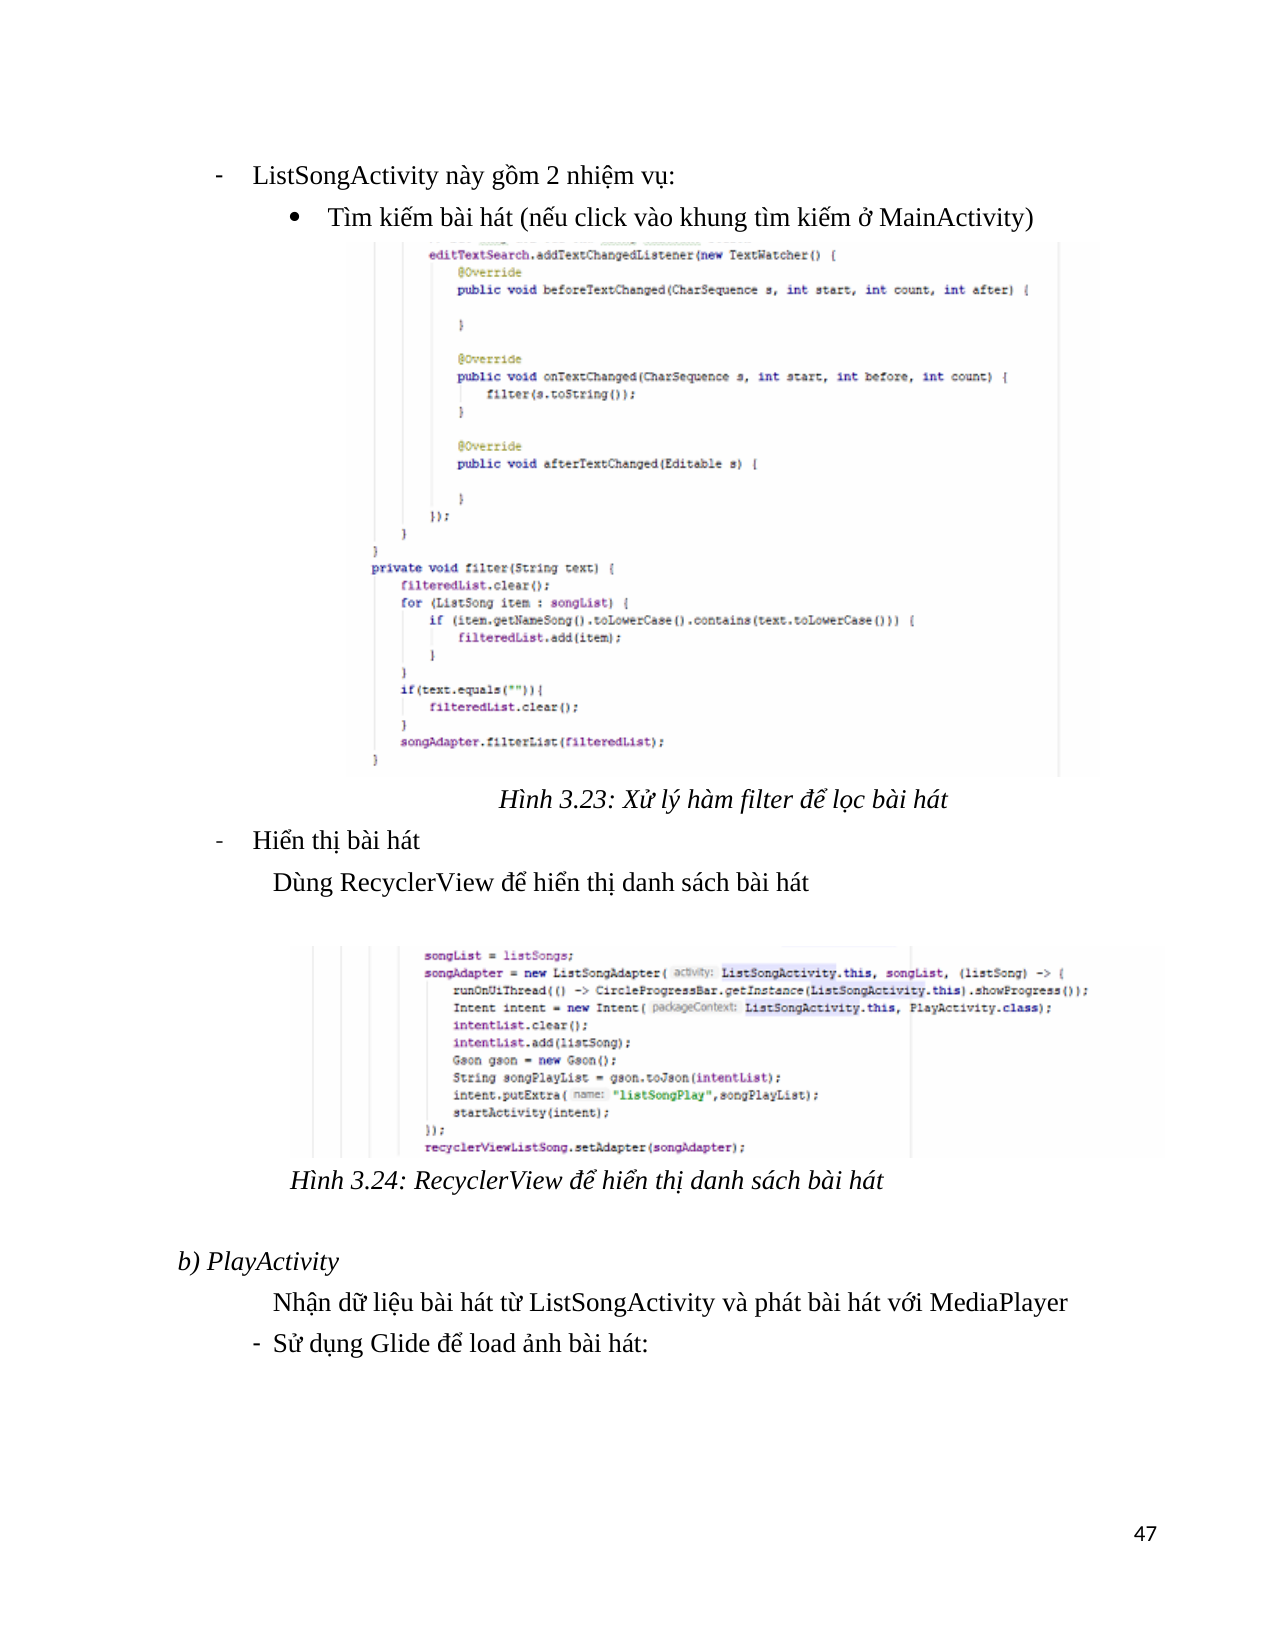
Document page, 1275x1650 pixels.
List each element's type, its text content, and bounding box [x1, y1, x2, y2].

list Hiển thị bài hát [215, 824, 1157, 856]
text Nhận dữ liệu bài hát từ ListSongActivity và phát bài hát với MediaPlayer [177, 1286, 1157, 1317]
list ListSongActivity này gồm 2 nhiệm vụ: [215, 158, 1157, 192]
picture [289, 946, 1165, 1158]
text Hình 3.24: RecyclerView để hiển thị danh sách bài hát [290, 1164, 1157, 1196]
text Dùng RecyclerView để hiển thị danh sách bài hát [177, 866, 1157, 897]
list Sử dụng Glide để load ảnh bài hát: [252, 1326, 1157, 1359]
text Hình 3.23: Xử lý hàm filter để lọc bài hát [290, 783, 1157, 815]
text b) PlayActivity [177, 1245, 1157, 1276]
list Tìm kiếm bài hát (nếu click vào khung tìm kiếm ở MainActivity) [290, 201, 1157, 233]
picture [346, 242, 1100, 777]
